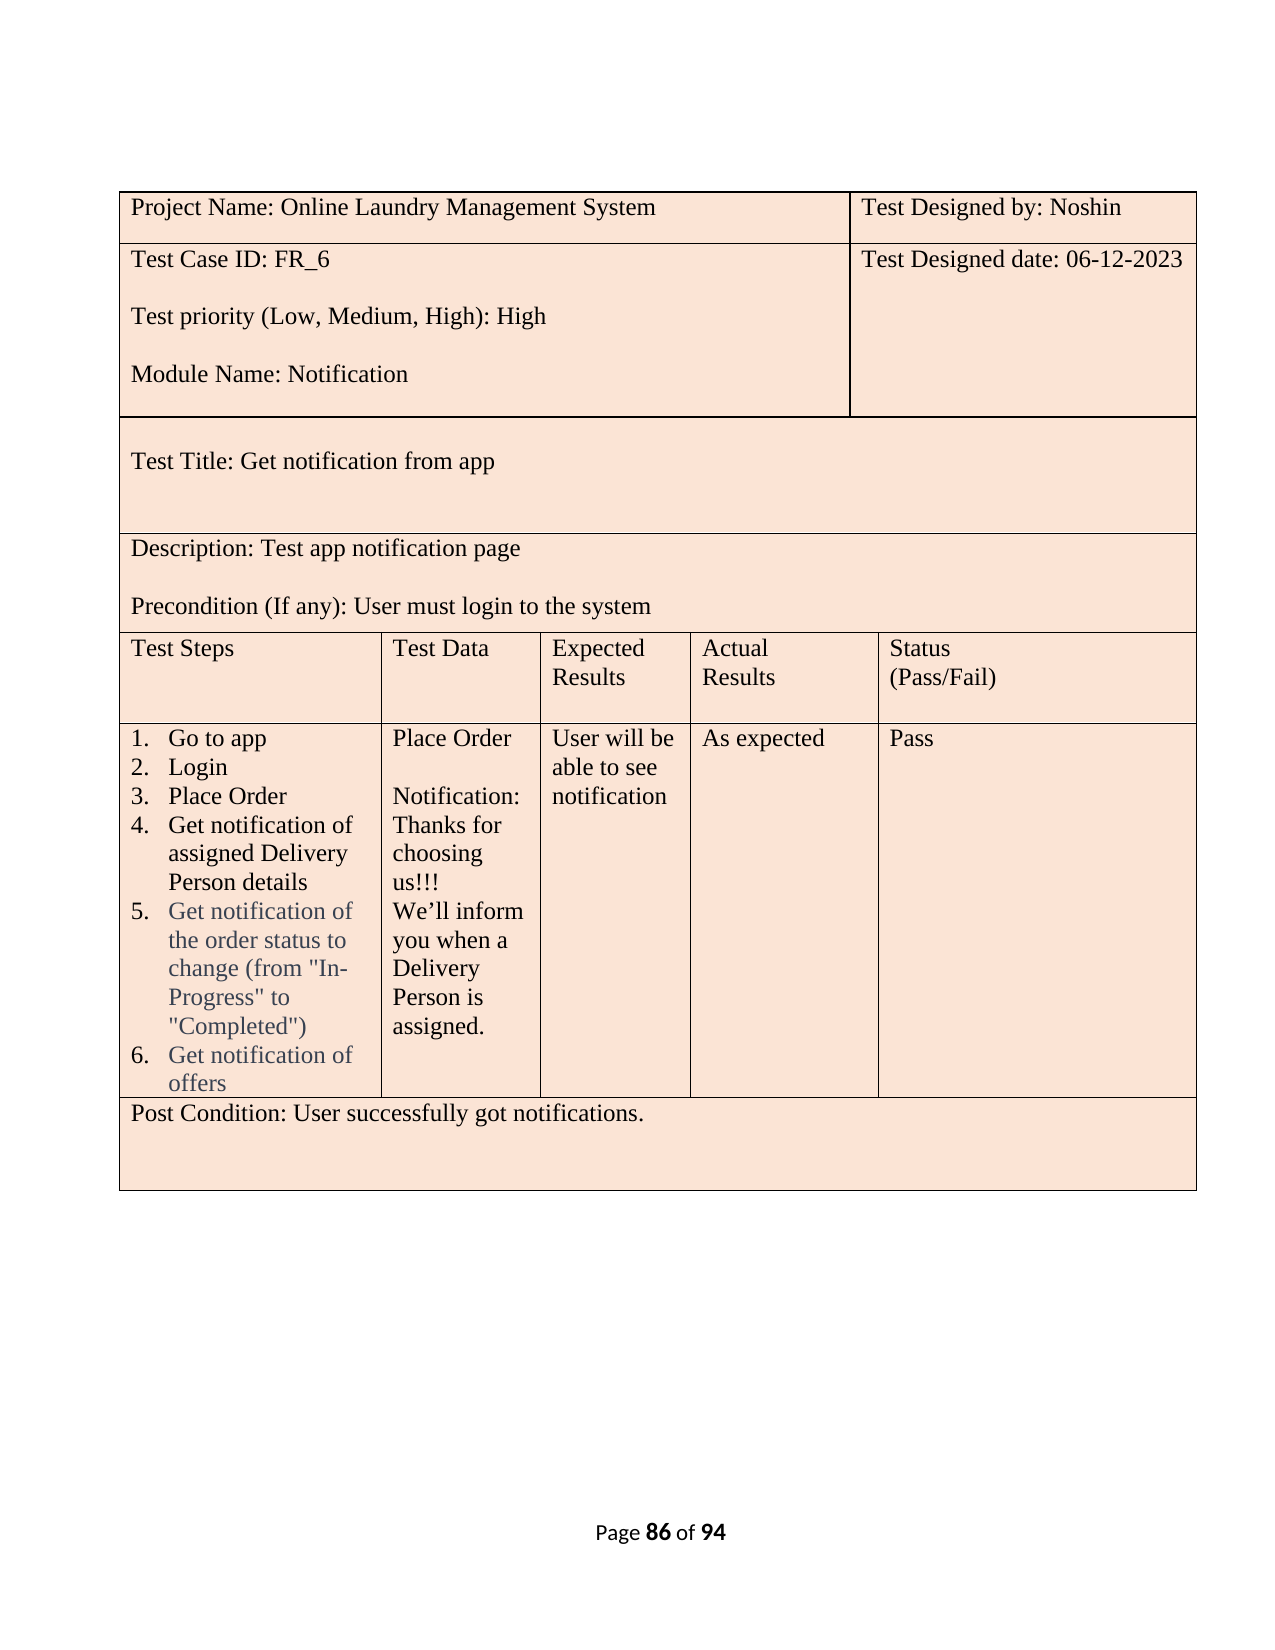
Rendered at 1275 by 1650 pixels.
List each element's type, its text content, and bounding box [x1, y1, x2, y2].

table_cell Test Steps [120, 633, 381, 722]
table_cell [850, 633, 878, 722]
table_cell Actual Results [691, 633, 850, 722]
table_cell Description: Test app notification page Precondition (If any): User must login to the system [120, 534, 850, 632]
table_cell Test Title: Get notification from app [120, 418, 850, 532]
table_cell As expected [691, 724, 850, 1097]
table_cell Go to app Login Place Order Get notification of assigned Delivery Person details Get notification of the order status to change (from "In-Progress" to "Completed") Get notification of offers [120, 724, 381, 1097]
table_cell Pass [879, 724, 1196, 1097]
table_cell Status (Pass/Fail) [879, 633, 1196, 722]
table_cell Test Data [382, 633, 540, 722]
table_cell Test Case ID: FR_6 Test priority (Low, Medium, High): High Module Name: Notification [120, 244, 849, 416]
table_cell [850, 534, 1196, 632]
table_cell [850, 724, 878, 1097]
table_header Project Name: Online Laundry Management System [120, 193, 849, 243]
table_cell Test Designed date: 06-12-2023 [851, 244, 1196, 416]
table_header Test Designed by: Noshin [851, 193, 1196, 243]
table_cell Post Condition: User successfully got notifications. [120, 1098, 1196, 1190]
table_cell [850, 418, 1196, 532]
table_cell User will be able to see notification [541, 724, 690, 1097]
table_cell Expected Results [541, 633, 690, 722]
table_cell Place Order Notification: Thanks for choosing us!!! We’ll inform you when a Delivery Person is assigned. [382, 724, 540, 1097]
